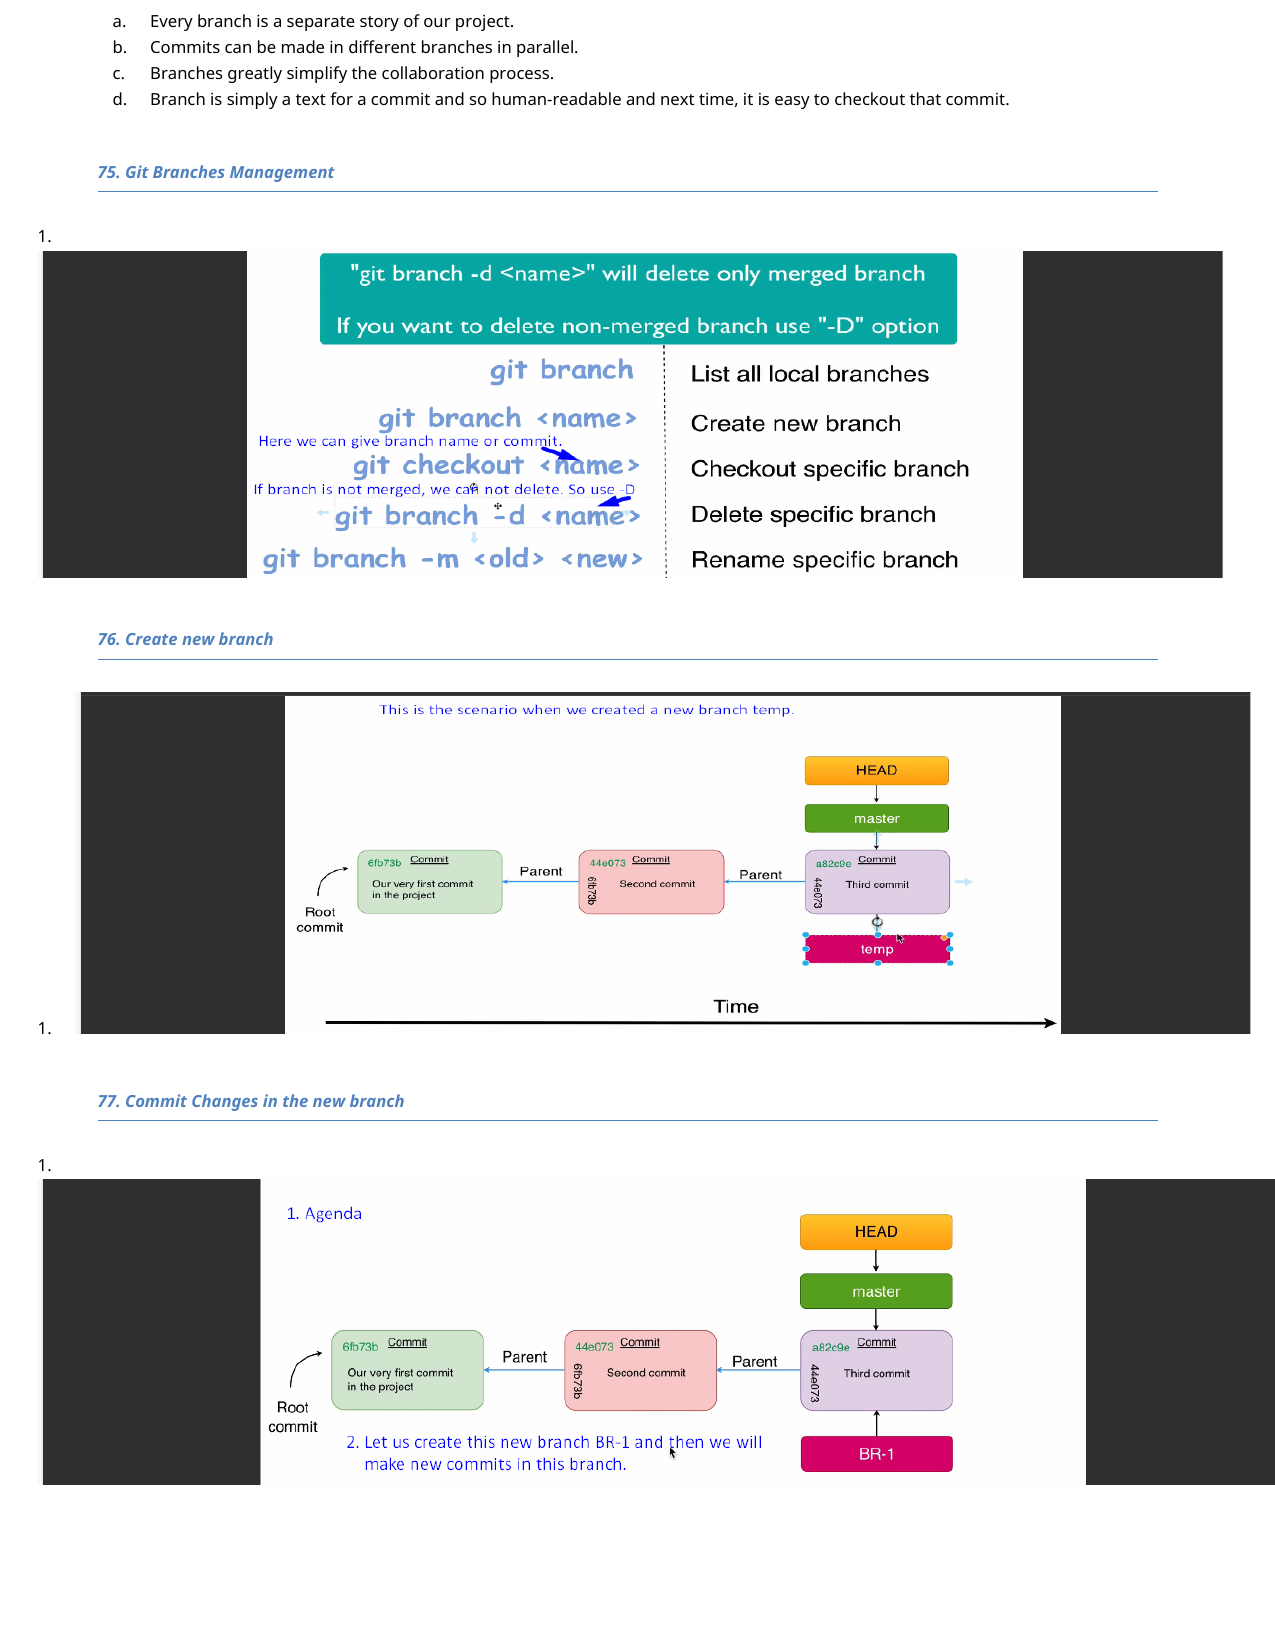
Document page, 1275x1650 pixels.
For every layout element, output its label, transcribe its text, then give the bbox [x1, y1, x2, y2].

list Branches greatly simplify the collaboration process. [112, 61, 1255, 84]
text 75. Git Branches Management [97, 160, 1158, 192]
list Commits can be made in different branches in parallel. [112, 35, 1255, 58]
list Branch is simply a text for a commit and so human-readable and next time, it is easy to checkout that commit. [112, 87, 1255, 110]
list Every branch is a separate story of our project. [112, 9, 1255, 32]
picture [37, 251, 1223, 578]
picture [75, 692, 1251, 1034]
text 76. Create new branch [97, 628, 1158, 660]
picture [37, 1179, 1275, 1485]
text 77. Commit Changes in the new branch [97, 1089, 1158, 1121]
